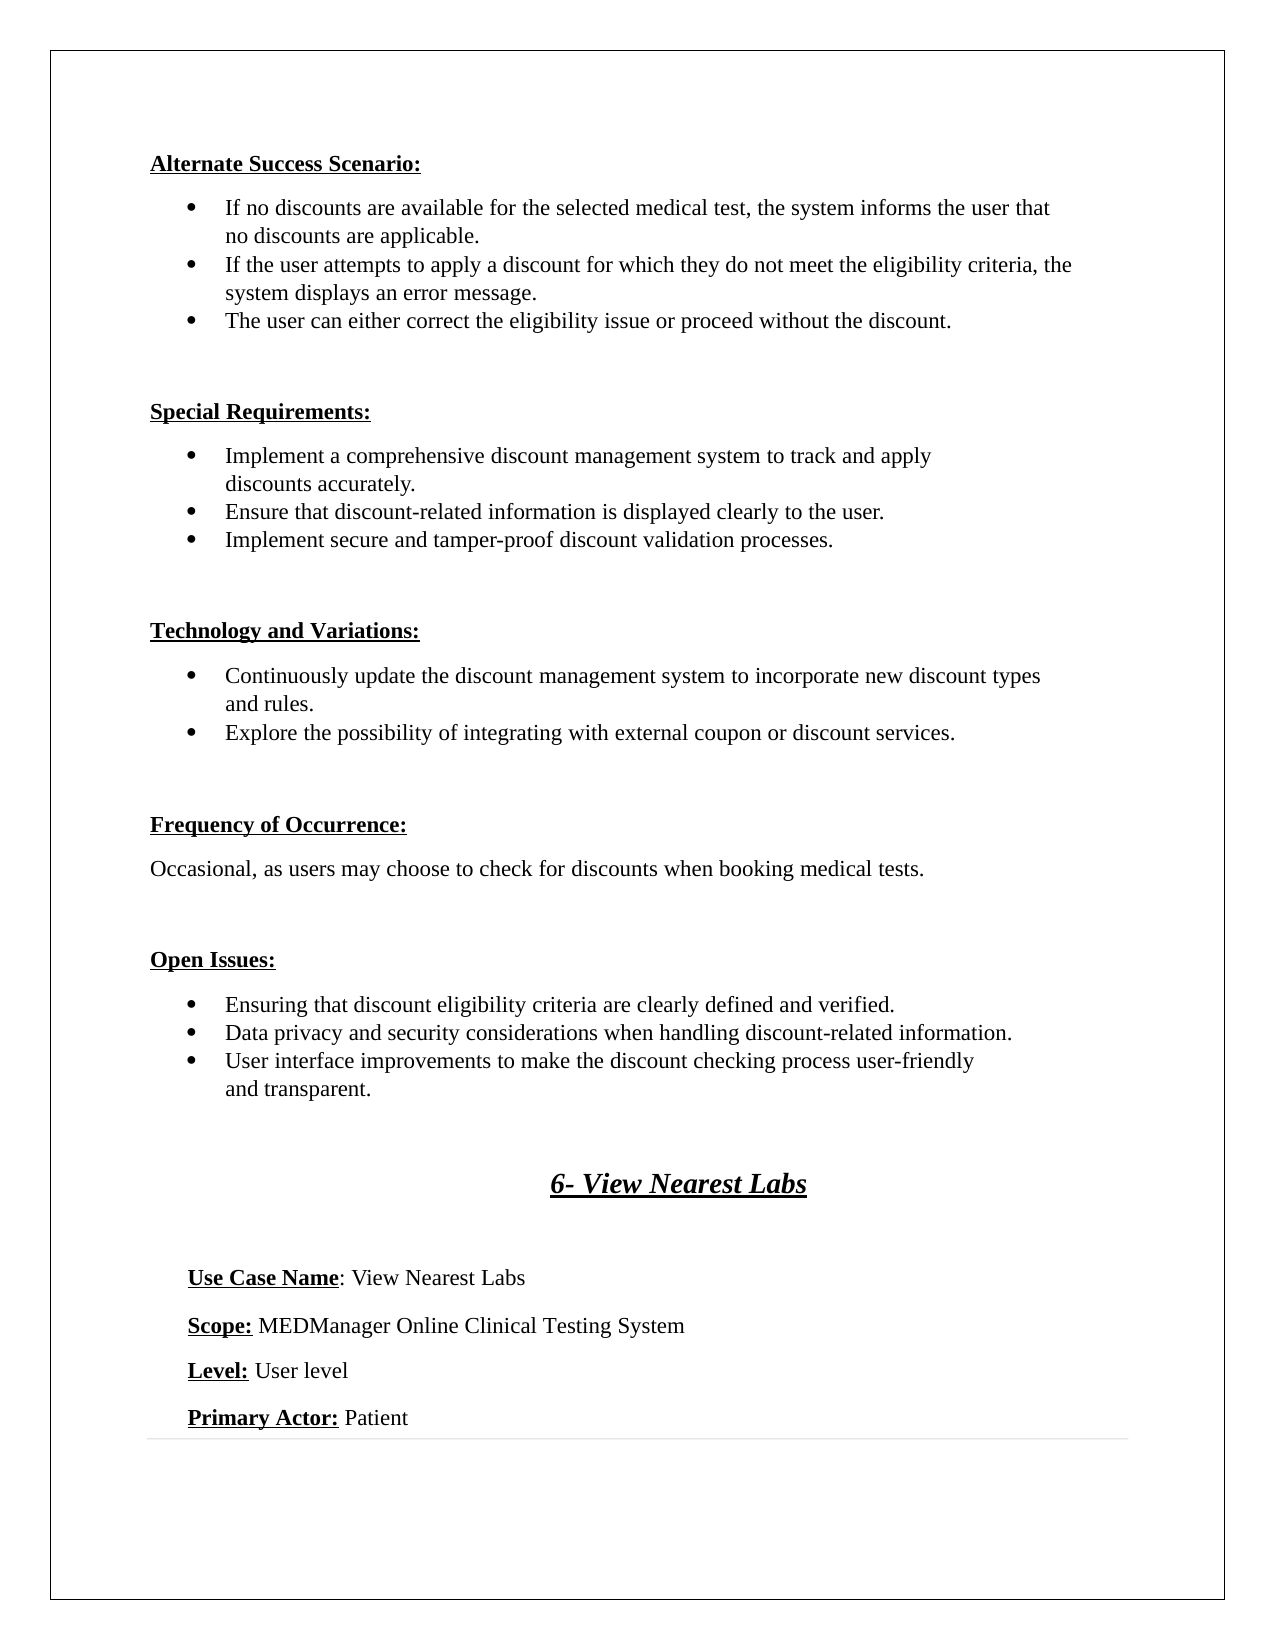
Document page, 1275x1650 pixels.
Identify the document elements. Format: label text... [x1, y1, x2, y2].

list Data privacy and security considerations when handling discount-related information. [187, 1019, 1139, 1045]
subtitle Open Issues: [150, 946, 1139, 973]
list If no discounts are available for the selected medical test, the system informs the user that no discounts are applicable. [187, 194, 1076, 249]
subtitle Alternate Success Scenario: [150, 150, 1139, 176]
list The user can either correct the eligibility issue or proceed without the discount. [187, 307, 1139, 333]
subtitle 6- View Nearest Labs [550, 1166, 1139, 1199]
list Implement a comprehensive discount management system to track and apply discounts accurately. [187, 442, 1022, 496]
text Occasional, as users may choose to check for discounts when booking medical tests. [150, 855, 1139, 882]
list User interface improvements to make the discount checking process user-friendly and transparent. [187, 1047, 1012, 1101]
list If the user attempts to apply a discount for which they do not meet the eligibility criteria, the system displays an error message. [187, 251, 1074, 305]
subtitle Technology and Variations: [150, 617, 1139, 644]
text Scope: MEDManager Online Clinical Testing System [187, 1312, 1139, 1338]
list Implement secure and tamper-proof discount validation processes. [187, 526, 1139, 553]
subtitle Special Requirements: [150, 398, 1139, 424]
text Level: User level [187, 1357, 1139, 1383]
text Primary Actor: Patient [187, 1404, 1139, 1430]
list Ensuring that discount eligibility criteria are clearly defined and verified. [187, 991, 1139, 1017]
list Continuously update the discount management system to incorporate new discount types and rules. [187, 662, 1079, 717]
text Use Case Name: View Nearest Labs [187, 1264, 1139, 1290]
subtitle Frequency of Occurrence: [150, 811, 1139, 837]
list Ensure that discount-related information is displayed clearly to the user. [187, 498, 1139, 524]
list Explore the possibility of integrating with external coupon or discount services. [187, 719, 1139, 746]
